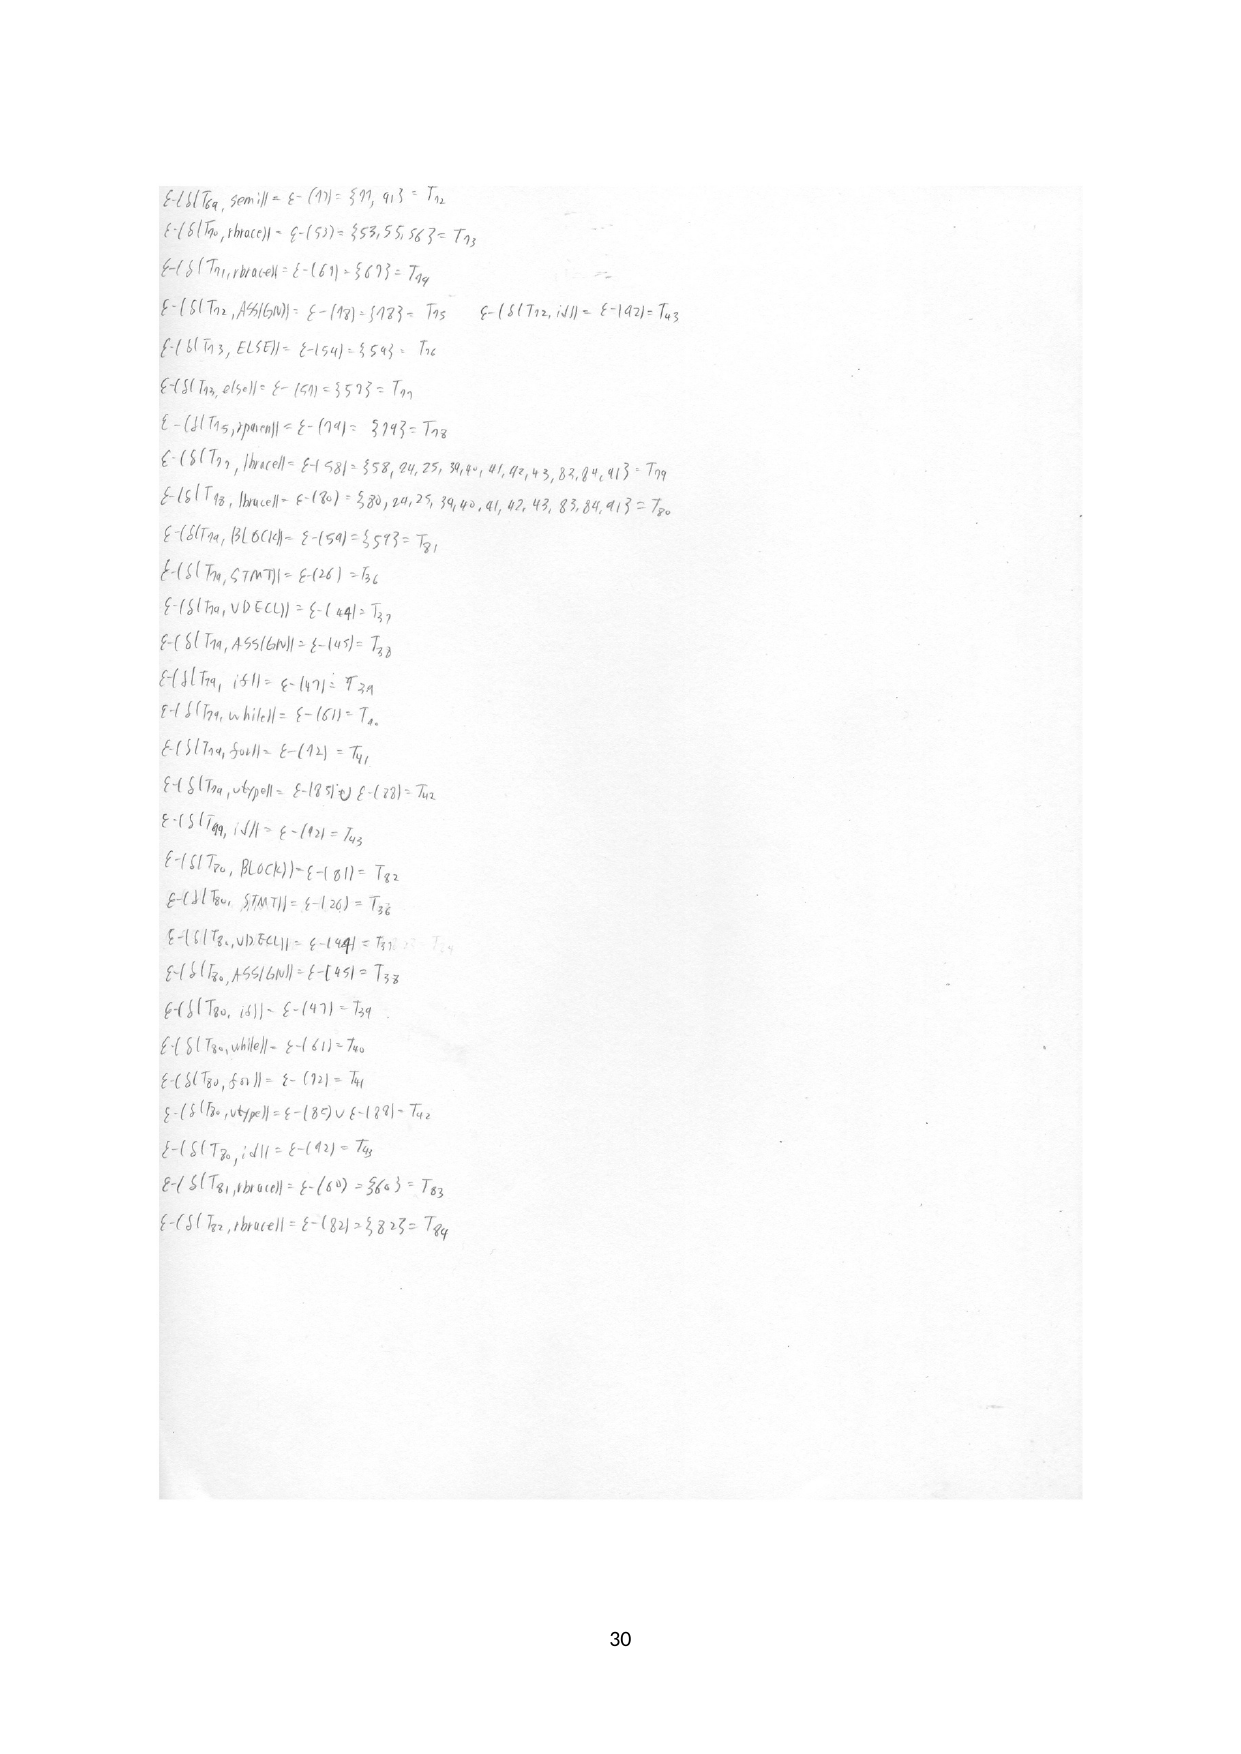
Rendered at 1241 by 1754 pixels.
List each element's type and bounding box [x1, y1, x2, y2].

picture [150, 177, 1091, 1502]
